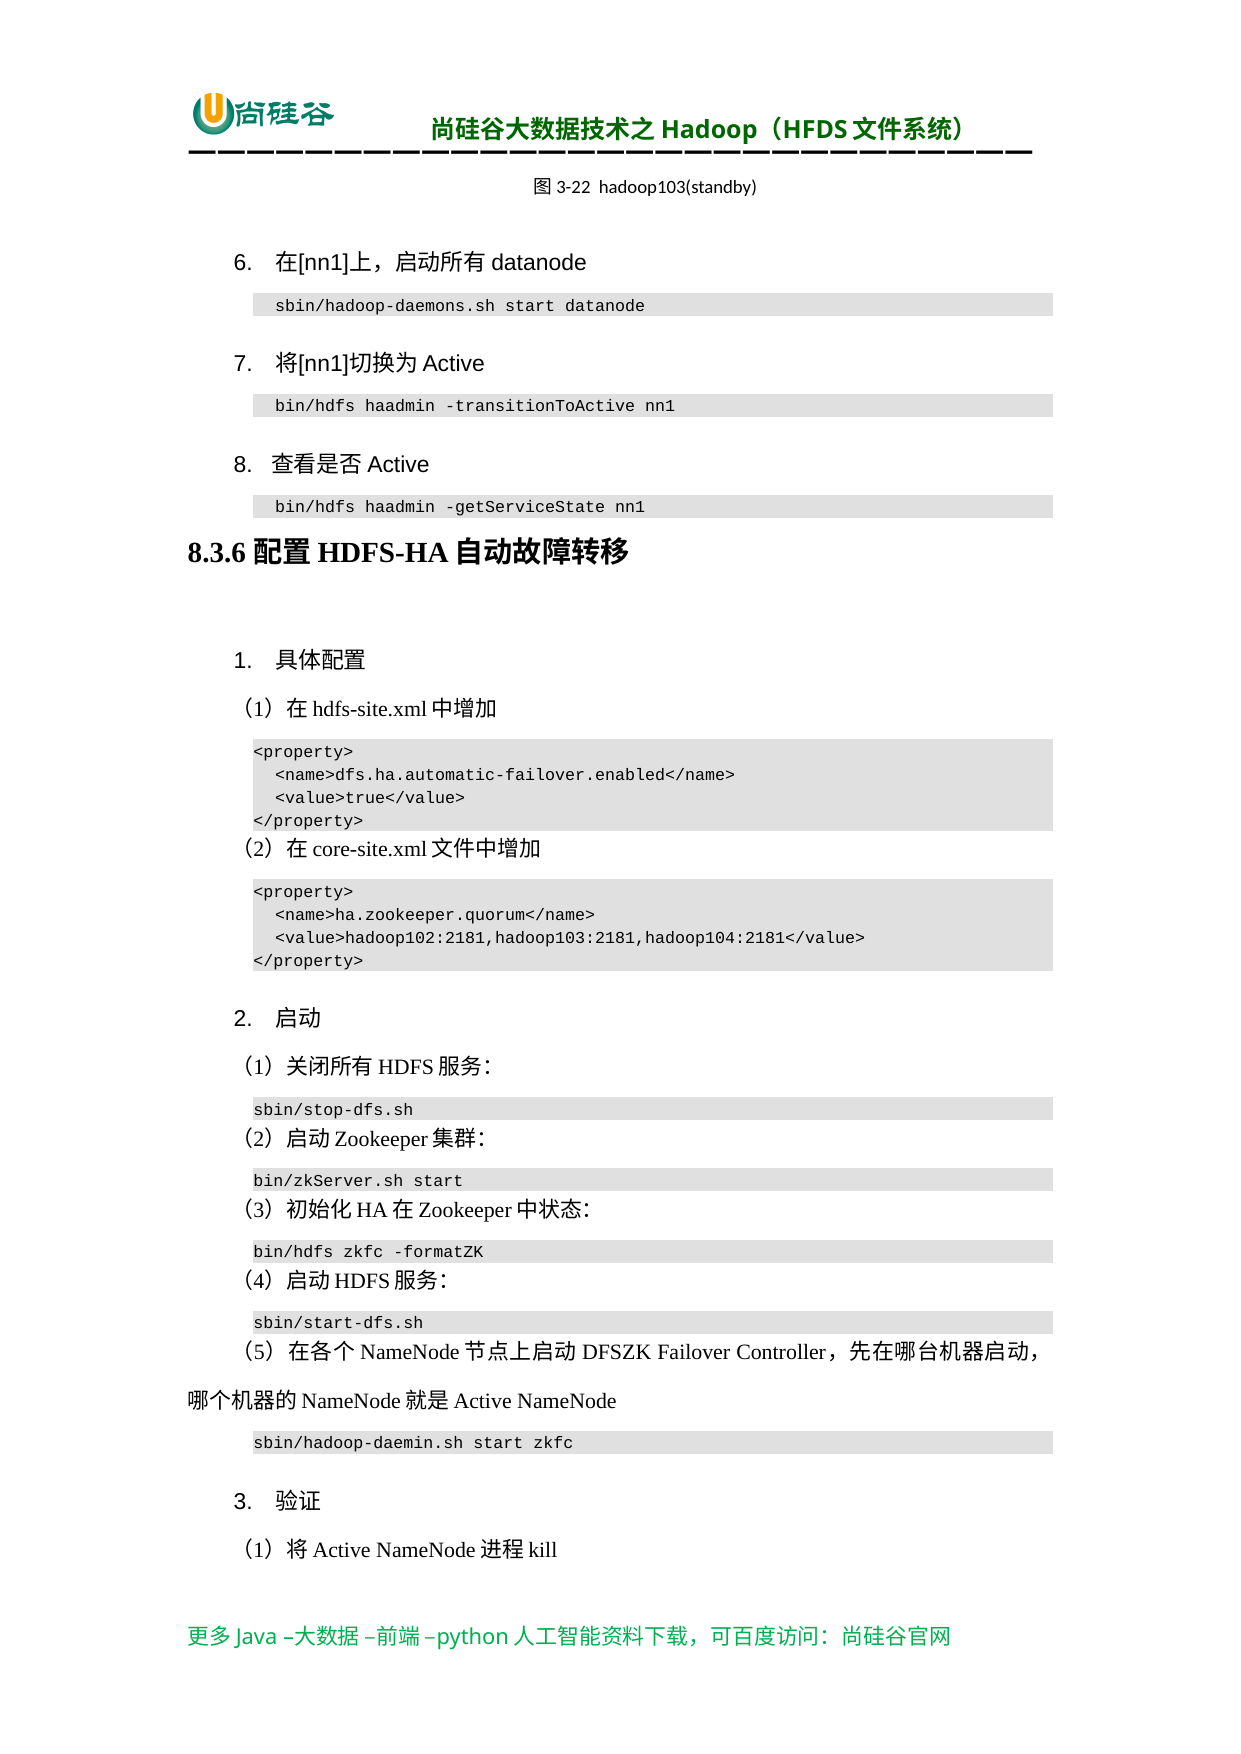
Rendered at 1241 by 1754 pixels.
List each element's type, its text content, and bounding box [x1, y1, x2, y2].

text <property> [253, 739, 1053, 762]
text （2）启动Zookeeper集群： [187, 1120, 1053, 1153]
subtitle 8.3.6 配置HDFS-HA自动故障转移 [187, 518, 1053, 583]
text </property> [253, 808, 1053, 831]
text 2. 启动 [187, 984, 1053, 1049]
text 6. 在[nn1]上，启动所有datanode [187, 228, 1053, 293]
text <value>hadoop102:2181,hadoop103:2181,hadoop104:2181</value> [253, 925, 1053, 948]
text <name>ha.zookeeper.quorum</name> [253, 902, 1053, 925]
text （4）启动HDFS服务： [187, 1263, 1053, 1295]
text bin/zkServer.sh start [253, 1168, 1053, 1191]
text sbin/stop-dfs.sh [253, 1097, 1053, 1120]
text （1）在hdfs-site.xml中增加 [187, 691, 1053, 723]
text <name>dfs.ha.automatic-failover.enabled</name> [253, 762, 1053, 785]
text 1. 具体配置 [187, 626, 1053, 691]
text bin/hdfs zkfc -formatZK [253, 1240, 1053, 1263]
text （1）将Active NameNode进程kill [187, 1532, 1053, 1564]
text <value>true</value> [253, 785, 1053, 808]
text sbin/hadoop-daemons.sh start datanode [253, 293, 1053, 316]
text （2）在core-site.xml文件中增加 [187, 831, 1053, 863]
text （1）关闭所有HDFS服务： [187, 1049, 1053, 1081]
text （3）初始化HA在Zookeeper中状态： [187, 1191, 1053, 1224]
text 7. 将[nn1]切换为Active [187, 329, 1053, 394]
picture [187, 88, 338, 139]
list 查看是否Active [233, 430, 1053, 495]
text <property> [253, 879, 1053, 902]
text （5）在各个NameNode节点上启动DFSZK Failover Controller，先在哪台机器启动，哪个机器的NameNode就是Active NameNode [187, 1334, 1053, 1415]
text 图3-22 hadoop103(standby) [231, 169, 1053, 202]
text sbin/start-dfs.sh [253, 1311, 1053, 1334]
text </property> [253, 948, 1053, 971]
text bin/hdfs haadmin -getServiceState nn1 [253, 495, 1053, 518]
text sbin/hadoop-daemin.sh start zkfc [253, 1431, 1053, 1454]
text 3. 验证 [187, 1467, 1053, 1532]
text bin/hdfs haadmin -transitionToActive nn1 [253, 394, 1053, 417]
